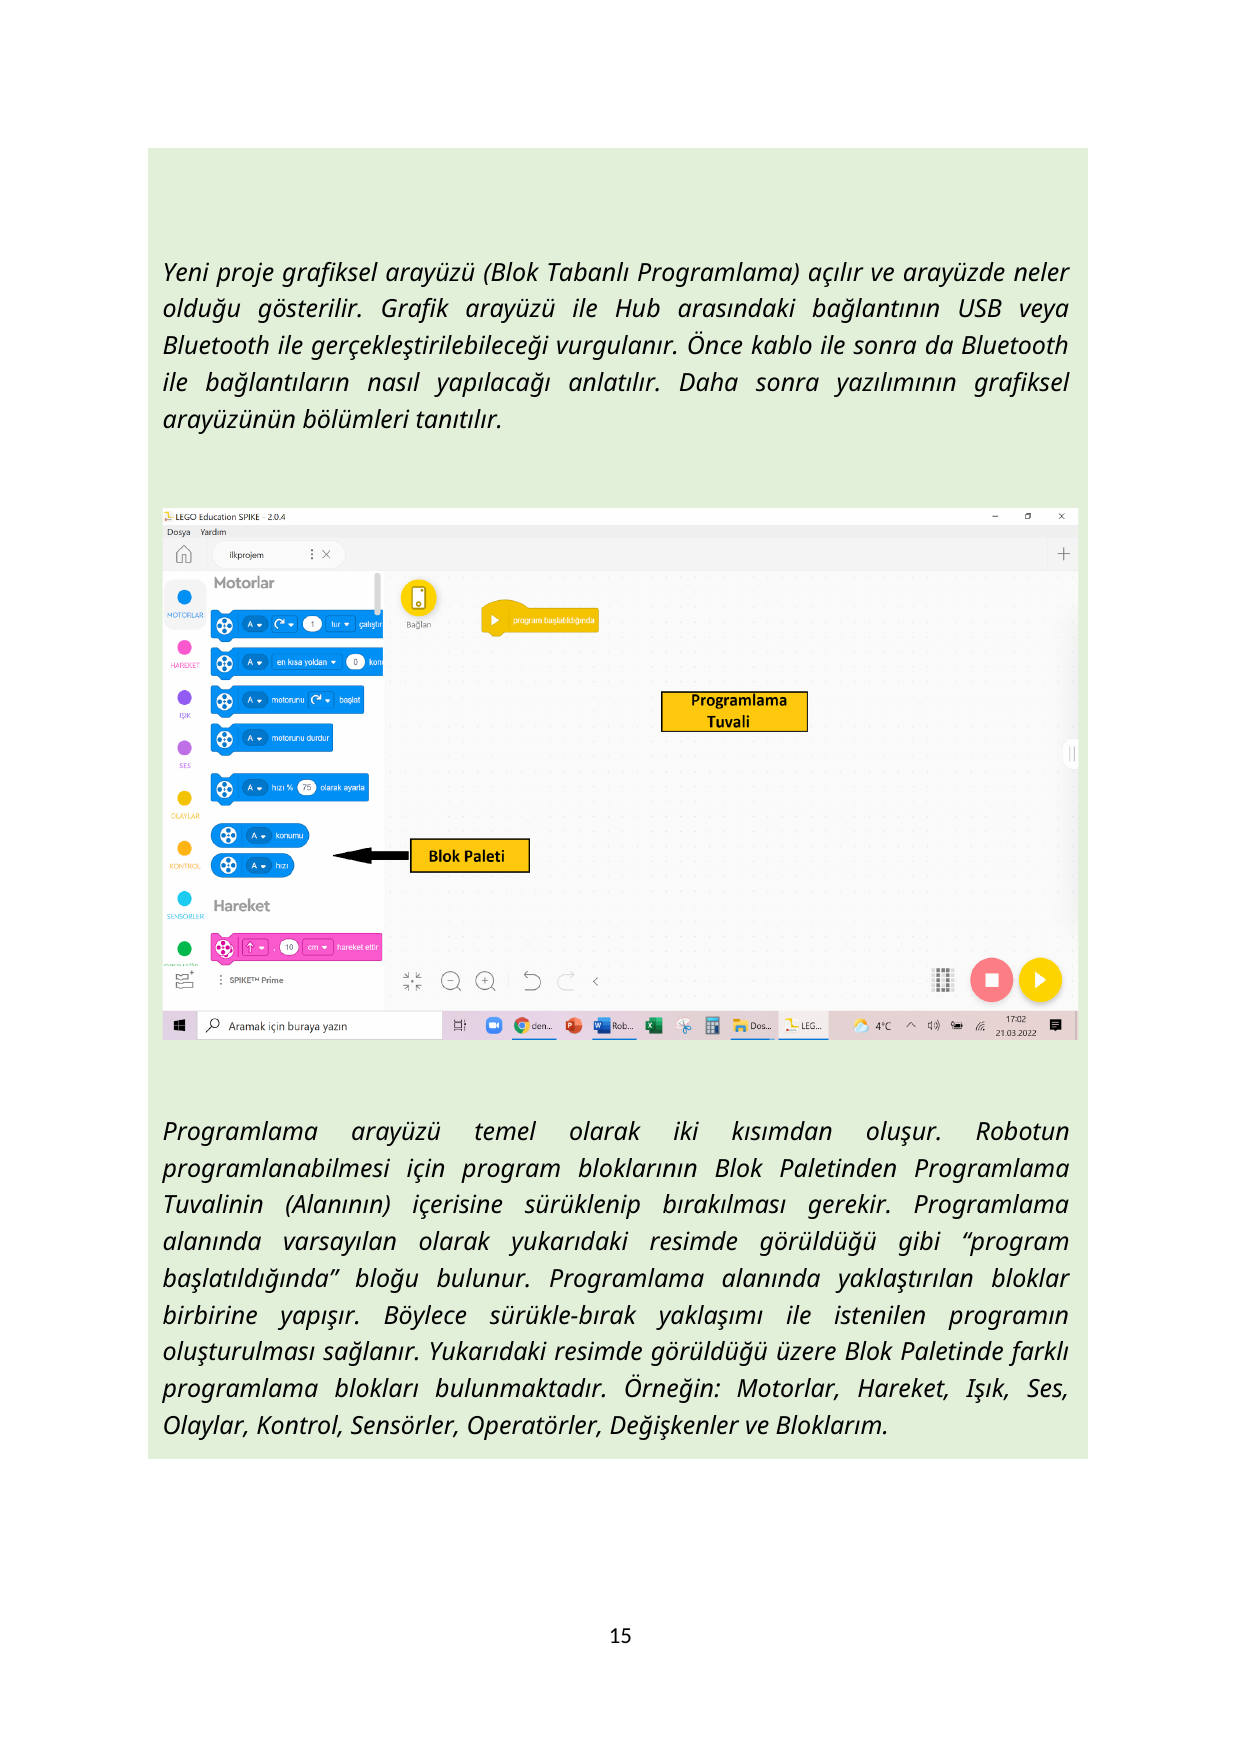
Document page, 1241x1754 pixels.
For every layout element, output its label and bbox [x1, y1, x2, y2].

table_cell [148, 148, 1088, 1459]
picture [162, 508, 1079, 1040]
